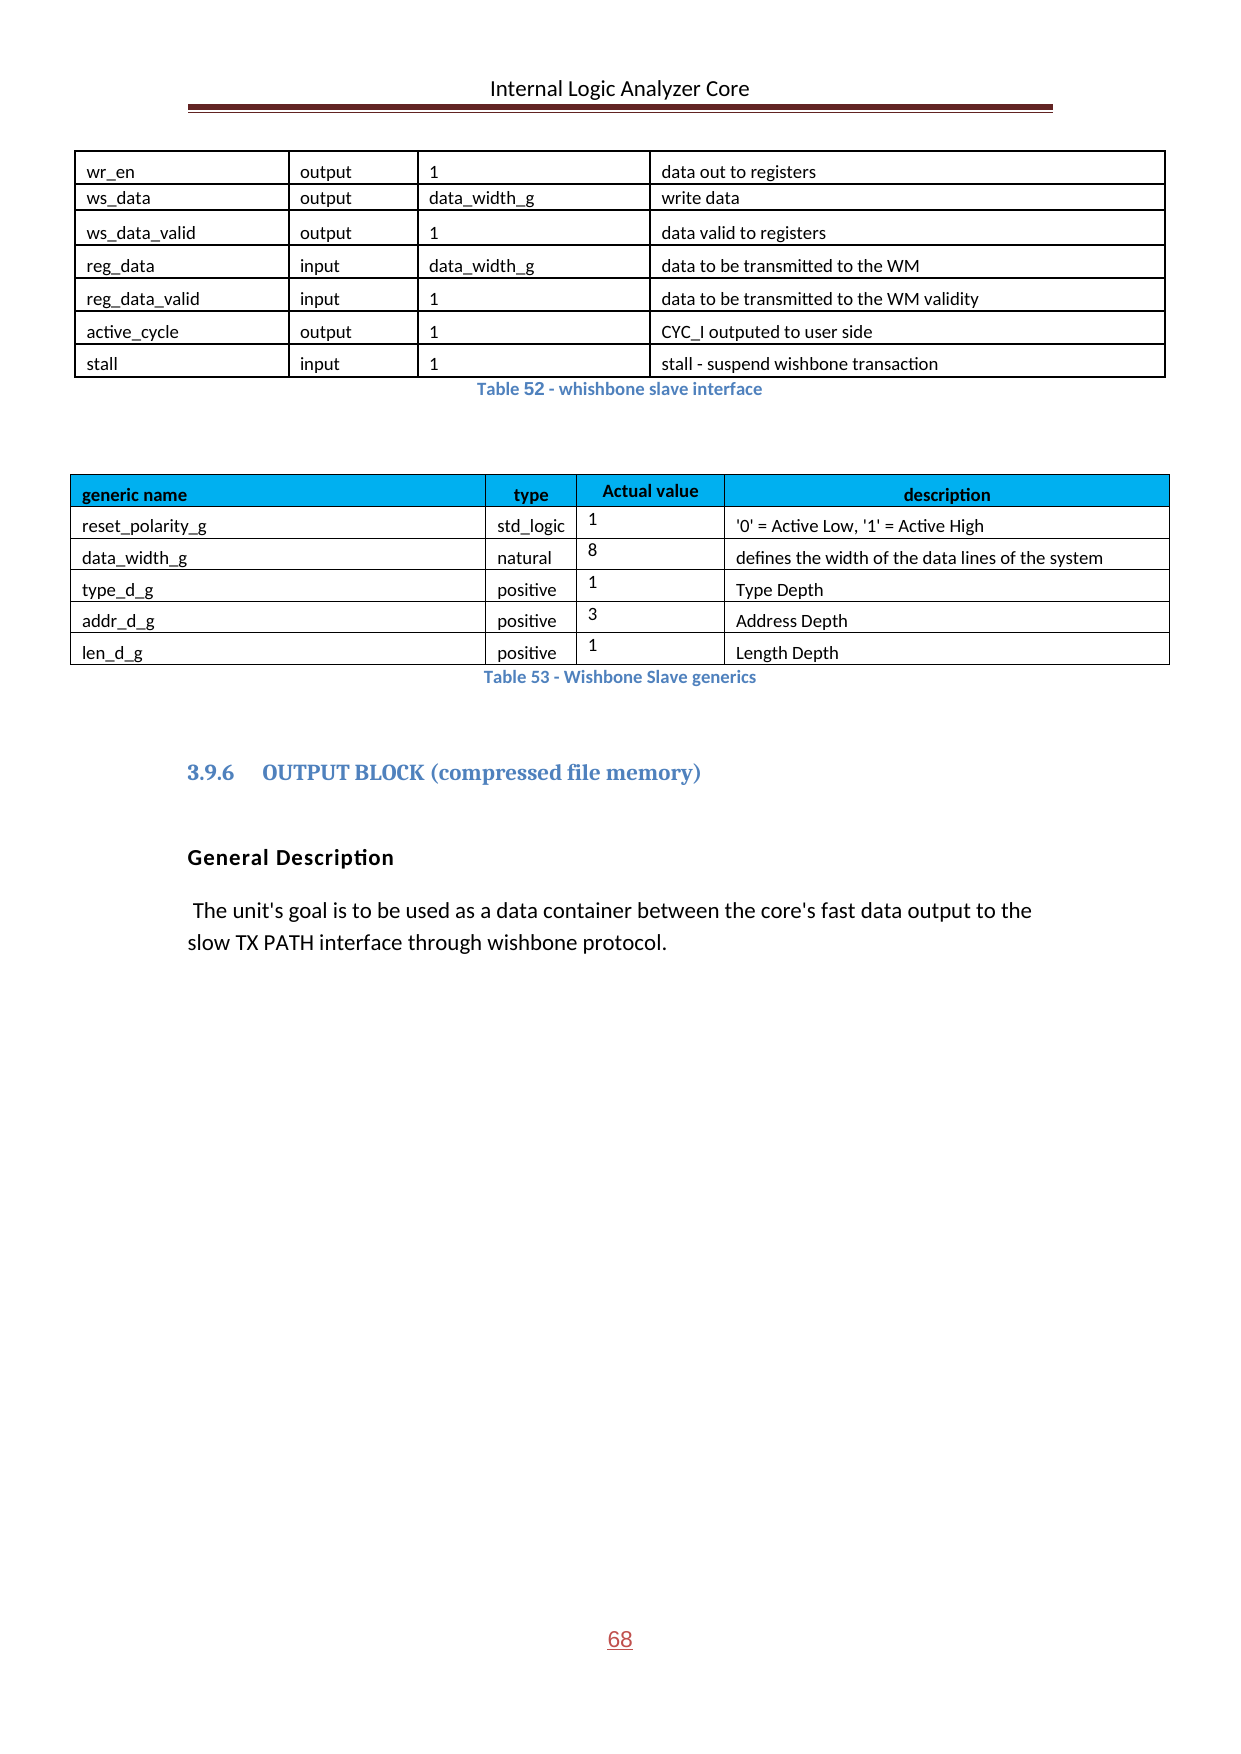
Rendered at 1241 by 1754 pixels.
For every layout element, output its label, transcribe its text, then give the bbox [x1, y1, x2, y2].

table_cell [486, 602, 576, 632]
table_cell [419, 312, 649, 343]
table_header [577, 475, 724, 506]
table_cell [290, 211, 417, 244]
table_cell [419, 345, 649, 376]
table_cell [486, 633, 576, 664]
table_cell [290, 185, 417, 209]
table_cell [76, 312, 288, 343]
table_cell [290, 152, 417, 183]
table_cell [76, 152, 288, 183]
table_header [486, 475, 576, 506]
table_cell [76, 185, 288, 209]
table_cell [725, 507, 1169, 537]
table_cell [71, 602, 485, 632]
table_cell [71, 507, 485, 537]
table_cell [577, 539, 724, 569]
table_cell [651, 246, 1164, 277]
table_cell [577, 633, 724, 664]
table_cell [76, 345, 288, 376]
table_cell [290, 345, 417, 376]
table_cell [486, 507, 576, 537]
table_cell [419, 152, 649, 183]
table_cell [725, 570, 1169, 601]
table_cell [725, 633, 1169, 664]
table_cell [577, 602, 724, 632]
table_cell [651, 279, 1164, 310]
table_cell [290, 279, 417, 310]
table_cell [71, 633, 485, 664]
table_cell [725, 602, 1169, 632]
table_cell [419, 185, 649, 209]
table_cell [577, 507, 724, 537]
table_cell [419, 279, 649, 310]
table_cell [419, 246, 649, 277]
subtitle 3.9.6 OUTPUT BLOCK (compressed file memory) [187, 759, 1053, 786]
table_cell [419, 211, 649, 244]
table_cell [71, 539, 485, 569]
text Table 52 - whishbone slave interface [187, 378, 1053, 401]
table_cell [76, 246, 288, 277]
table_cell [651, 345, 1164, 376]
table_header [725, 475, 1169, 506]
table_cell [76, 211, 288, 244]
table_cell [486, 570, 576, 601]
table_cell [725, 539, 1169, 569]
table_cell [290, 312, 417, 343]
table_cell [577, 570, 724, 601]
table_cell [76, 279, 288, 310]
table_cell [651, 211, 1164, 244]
text General Description [187, 843, 1053, 871]
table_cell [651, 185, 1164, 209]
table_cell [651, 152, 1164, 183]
text Table 53 - Wishbone Slave generics [187, 665, 1053, 688]
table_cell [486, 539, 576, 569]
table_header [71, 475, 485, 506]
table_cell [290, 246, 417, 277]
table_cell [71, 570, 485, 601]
text The unit's goal is to be used as a data container between the core's fast data output to the slow TX PATH interface through wishbone protocol. [187, 896, 1053, 956]
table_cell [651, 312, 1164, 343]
